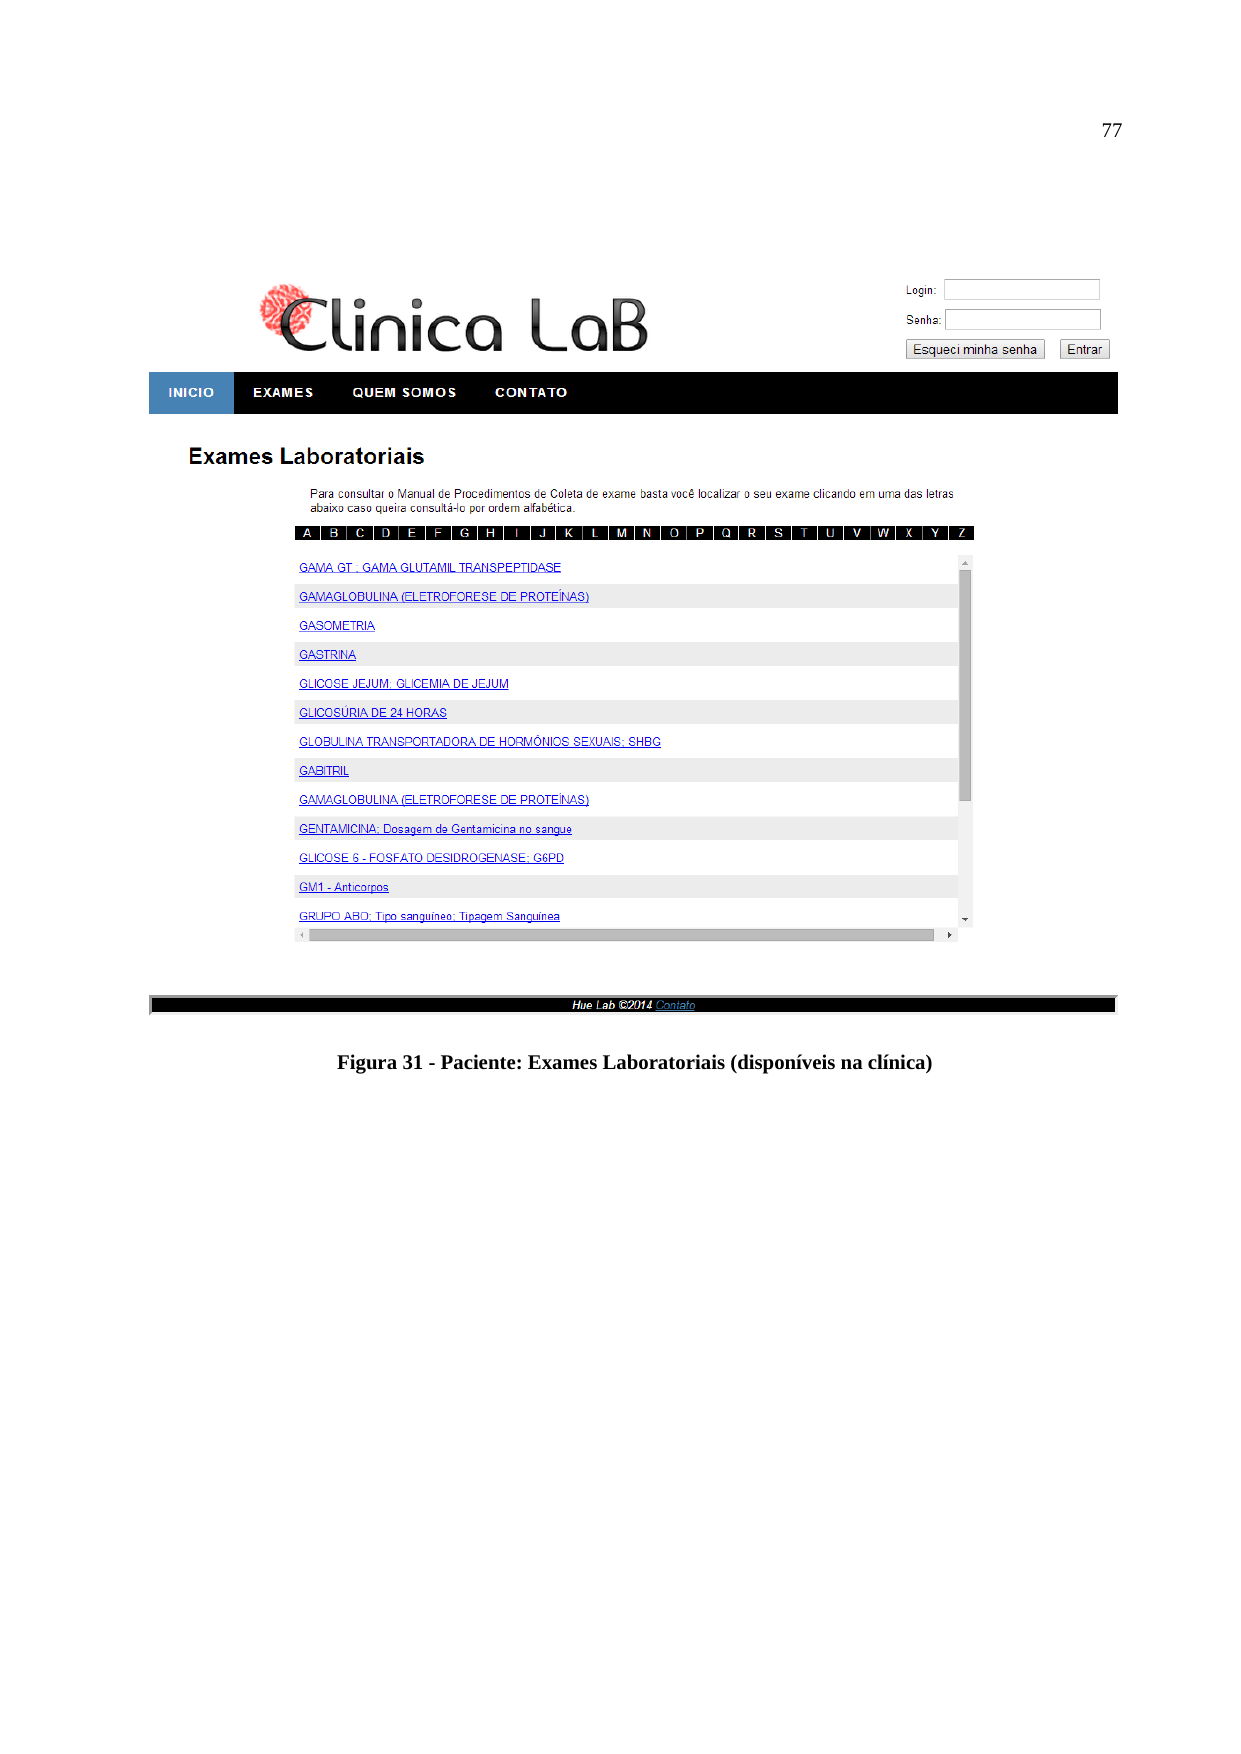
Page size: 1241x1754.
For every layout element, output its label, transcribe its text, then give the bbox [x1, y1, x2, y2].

picture [147, 263, 1122, 1023]
